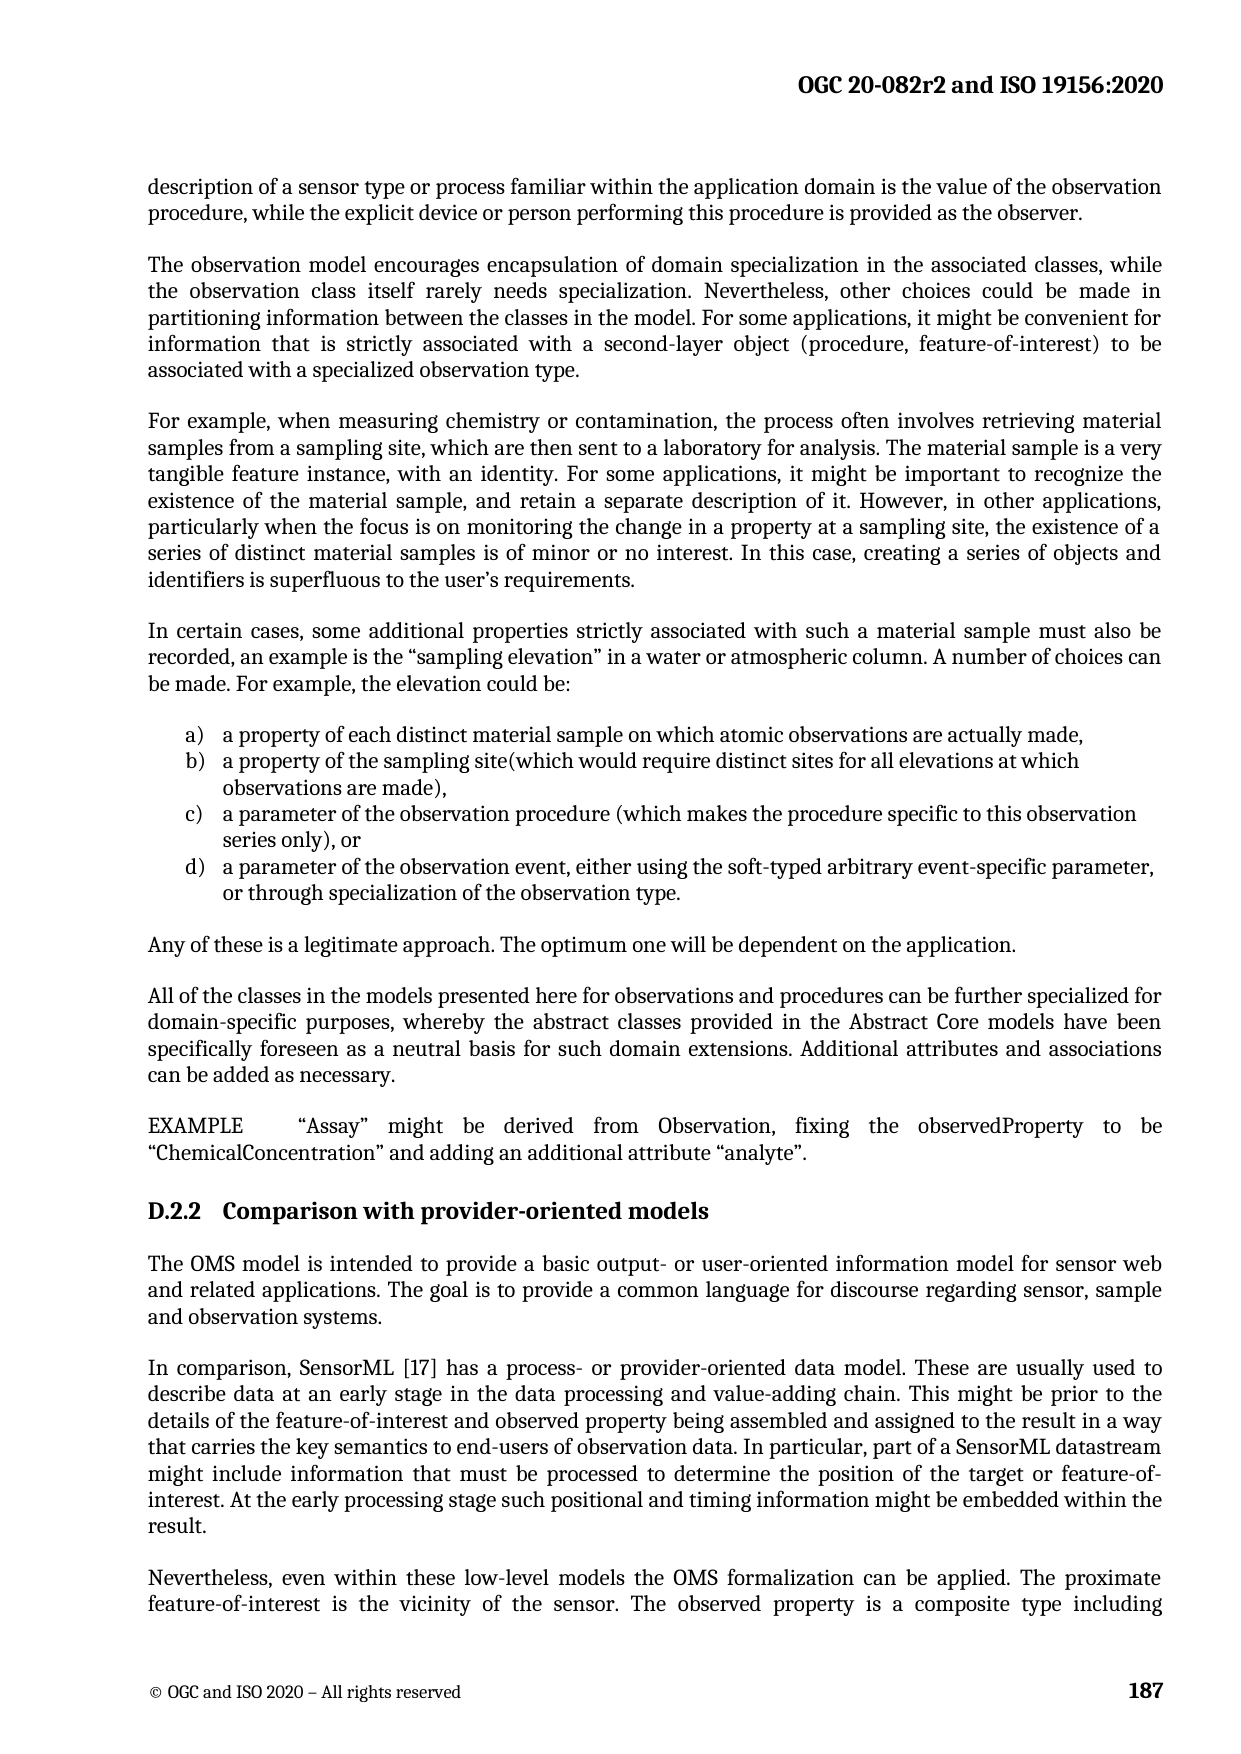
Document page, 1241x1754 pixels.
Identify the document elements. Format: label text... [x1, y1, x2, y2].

text All of the classes in the models presented here for observations and procedures can be further specialized for domain-specific purposes, whereby the abstract classes provided in the Abstract Core models have been specifically foreseen as a neutral basis for such domain extensions. Additional attributes and associations can be added as necessary. [148, 983, 1163, 1088]
text Comparison with provider-oriented models [148, 1197, 1163, 1226]
list a parameter of the observation event, either using the soft-typed arbitrary event-specific parameter, or through specialization of the observation type. [185, 854, 1163, 906]
list a property of each distinct material sample on which atomic observations are actually made, [185, 722, 1163, 748]
text EXAMPLE “Assay” might be derived from Observation, fixing the observedProperty to be “ChemicalConcentration” and adding an additional attribute “analyte”. [148, 1113, 1163, 1166]
list a parameter of the observation procedure (which makes the procedure specific to this observation series only), or [185, 801, 1163, 854]
list a property of the sampling site(which would require distinct sites for all elevations at which observations are made), [185, 748, 1163, 801]
text Any of these is a legitimate approach. The optimum one will be dependent on the application. [148, 931, 1163, 958]
text In comparison, SensorML has a process- or provider-oriented data model. These are usually used to describe data at an early stage in the data processing and value-adding chain. This might be prior to the details of the feature-of-interest and observed property being assembled and assigned to the result in a way that carries the key semantics to end-users of observation data. In particular, part of a SensorML datastream might include information that must be processed to determine the position of the target or feature-of-interest. At the early processing stage such positional and timing information might be embedded within the result. [148, 1355, 1163, 1539]
text For example, when measuring chemistry or contamination, the process often involves retrieving material samples from a sampling site, which are then sent to a laboratory for analysis. The material sample is a very tangible feature instance, with an identity. For some applications, it might be important to recognize the existence of the material sample, and retain a separate description of it. However, in other applications, particularly when the focus is on monitoring the change in a property at a sampling site, the existence of a series of distinct material samples is of minor or no interest. In this case, creating a series of objects and identifiers is superfluous to the user’s requirements. [148, 408, 1163, 593]
text In certain cases, some additional properties strictly associated with such a material sample must also be recorded, an example is the “sampling elevation” in a water or atmospheric column. A number of choices can be made. For example, the elevation could be: [148, 618, 1163, 697]
text The OMS model is intended to provide a basic output- or user-oriented information model for sensor web and related applications. The goal is to provide a common language for discourse regarding sensor, sample and observation systems. [148, 1251, 1163, 1330]
text The observation model encourages encapsulation of domain specialization in the associated classes, while the observation class itself rarely needs specialization. Nevertheless, other choices could be made in partitioning information between the classes in the model. For some applications, it might be convenient for information that is strictly associated with a second-layer object (procedure, feature-of-interest) to be associated with a specialized observation type. [148, 252, 1163, 383]
